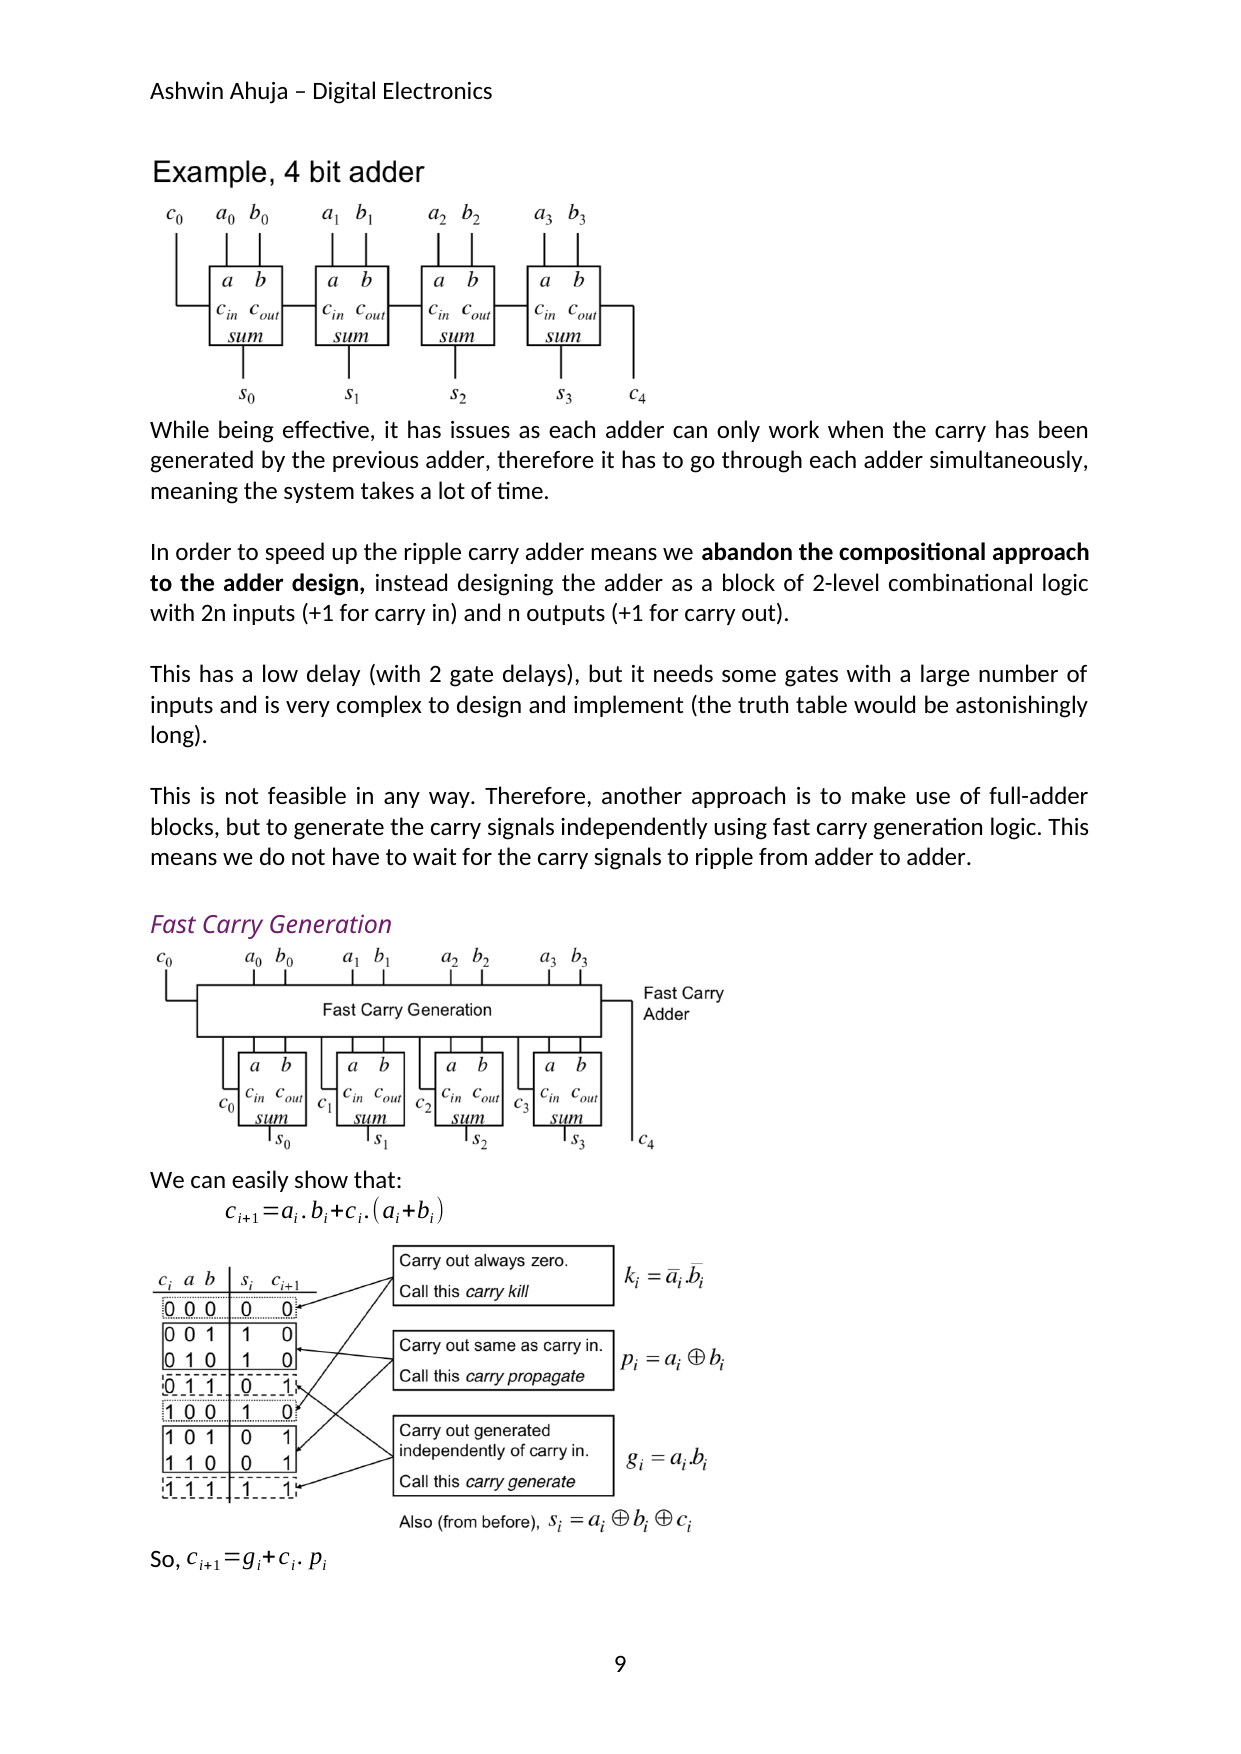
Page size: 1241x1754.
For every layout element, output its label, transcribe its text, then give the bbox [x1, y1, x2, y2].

picture [150, 150, 665, 415]
subtitle Fast Carry Generation [150, 907, 1090, 941]
text While being effective, it has issues as each adder can only work when the carry has been generated by the previous adder, therefore it has to go through each adder simultaneously, meaning the system takes a lot of time. [150, 414, 1090, 506]
picture [150, 940, 740, 1165]
picture [150, 1226, 726, 1543]
text So, [150, 1542, 1090, 1574]
text In order to speed up the ripple carry adder means we abandon the compositional approach to the adder design, instead designing the adder as a block of 2-level combinational logic with 2n inputs (+1 for carry in) and n outputs (+1 for carry out). [150, 536, 1090, 628]
text This has a low delay (with 2 gate delays), but it needs some gates with a large number of inputs and is very complex to design and implement (the truth table would be astonishingly long). [150, 658, 1090, 750]
text We can easily show that: [150, 1164, 1090, 1195]
text This is not feasible in any way. Therefore, another approach is to make use of full-adder blocks, but to generate the carry signals independently using fast carry generation logic. This means we do not have to wait for the carry signals to ripple from adder to adder. [150, 780, 1090, 872]
